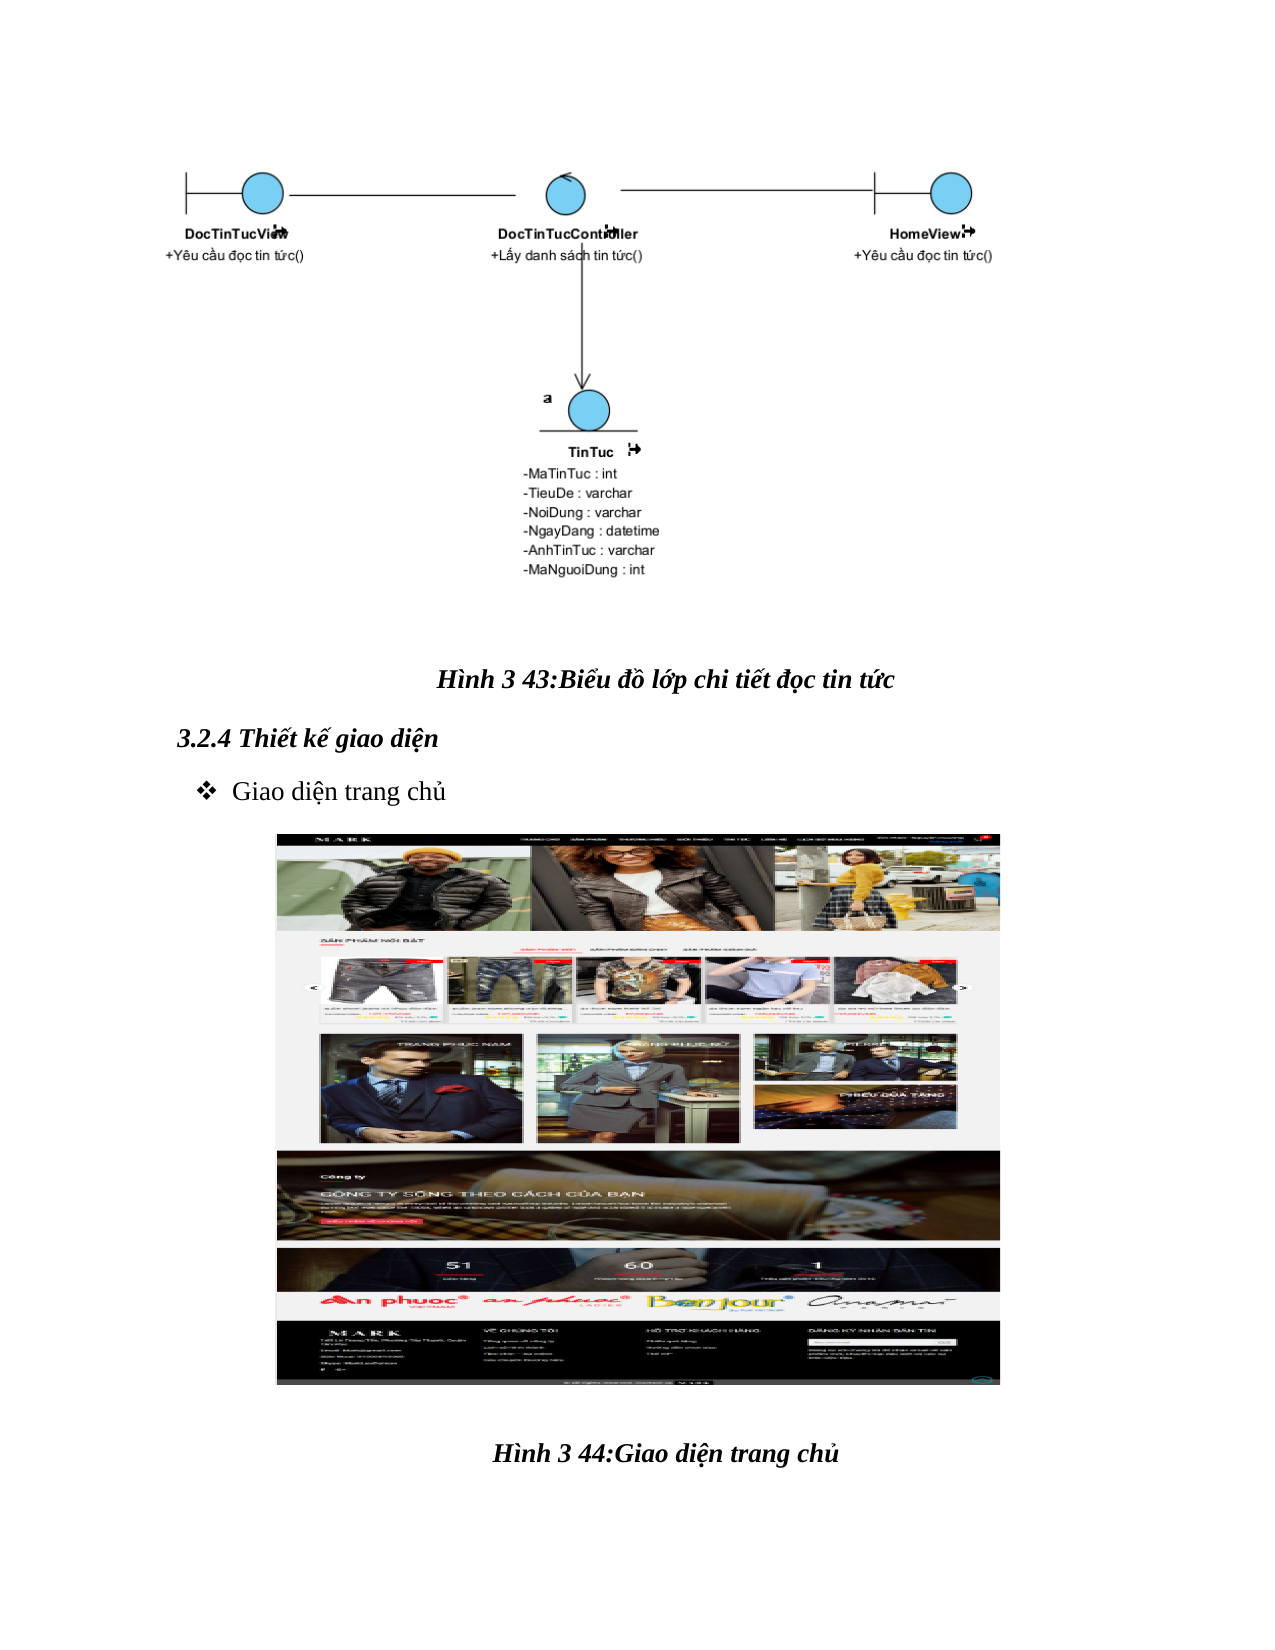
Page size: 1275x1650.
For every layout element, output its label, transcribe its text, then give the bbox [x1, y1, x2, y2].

picture [150, 150, 1065, 610]
list Giao diện trang chủ [194, 775, 1125, 806]
picture [275, 834, 1001, 1385]
text 3.2.4 Thiết kế giao diện [150, 722, 1125, 753]
